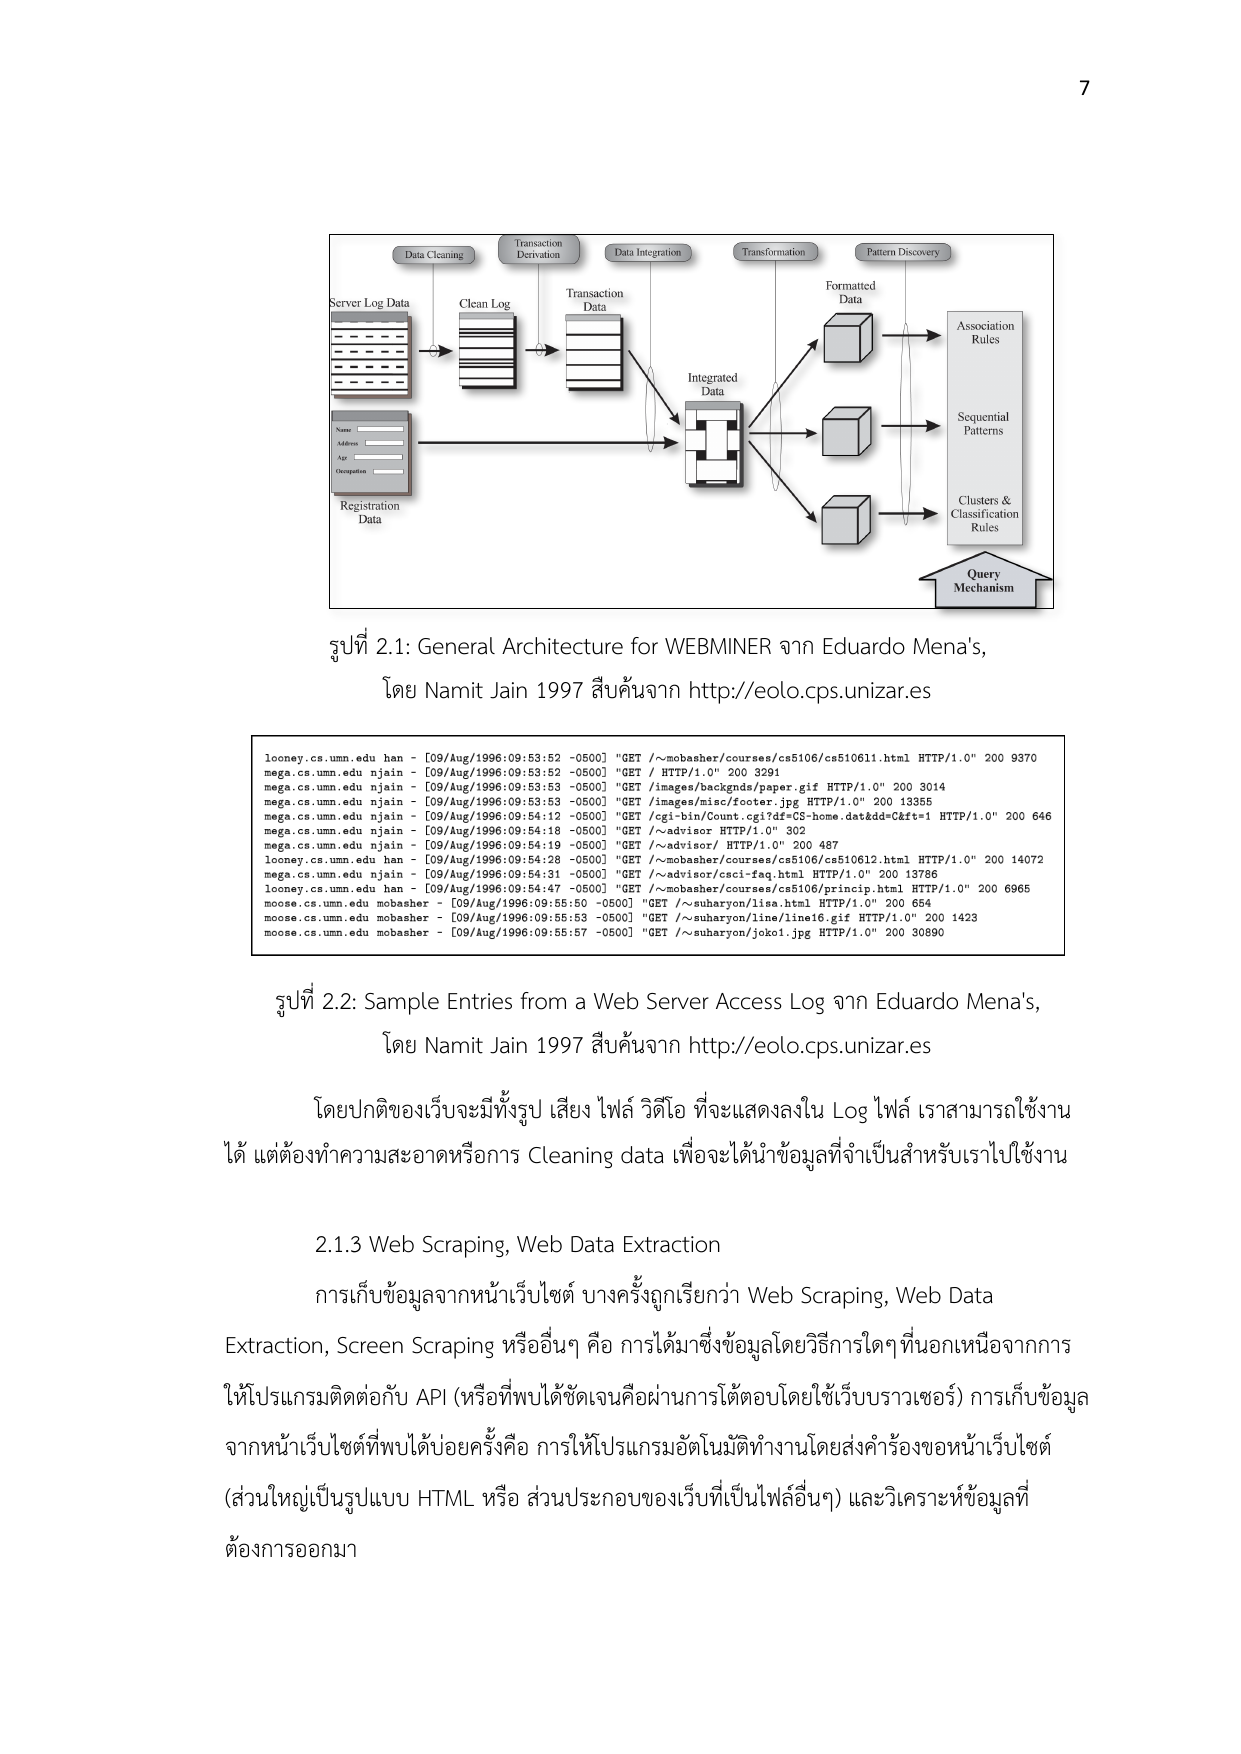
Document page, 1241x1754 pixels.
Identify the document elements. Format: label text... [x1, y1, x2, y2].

text โดย Namit Jain 1997 สืบค้นจาก http://eolo.cps.unizar.es [225, 669, 1090, 714]
picture [252, 736, 1064, 955]
subtitle 2.1.3 Web Scraping, Web Data Extraction [225, 1223, 1090, 1267]
text รูปที่ 2.1: General Architecture for WEBMINER จาก Eduardo Mena's, [225, 625, 1090, 669]
text รูปที่ 2.2: Sample Entries from a Web Server Access Log จาก Eduardo Mena's, [225, 980, 1090, 1024]
picture [330, 235, 1053, 608]
text การเก็บข้อมูลจากหน้าเว็บไซต์ บางครั้งถูกเรียกว่า Web Scraping, Web Data Extraction, Screen Scraping หรืออื่นๆ คือ การได้มาซึ่งข้อมูลโดยวิธีการใดๆ ที่นอกเหนือจากการให้โปรแกรมติดต่อกับ API (หรือที่พบได้ชัดเจนคือผ่านการโต้ตอบโดยใช้เว็บบราวเซอร์) การเก็บข้อมูลจากหน้าเว็บไซต์ที่พบได้บ่อยครั้งคือ การให้โปรแกรมอัตโนมัติทำงานโดยส่งคำร้องขอหน้าเว็บไซต์ (ส่วนใหญ่เป็นรูปแบบ HTML หรือ ส่วนประกอบของเว็บที่เป็นไฟล์อื่นๆ) และวิเคราะห์ข้อมูลที่ต้องการออกมา [225, 1274, 1090, 1573]
text โดย Namit Jain 1997 สืบค้นจาก http://eolo.cps.unizar.es [225, 1024, 1090, 1069]
text โดยปกติของเว็บจะมีทั้งรูป เสียง ไฟล์ วิดีโอ ที่จะแสดงลงใน Log ไฟล์ เราสามารถใช้งานได้ แต่ต้องทำความสะอาดหรือการ Cleaning data เพื่อจะได้นำข้อมูลที่จำเป็นสำหรับเราไปใช้งาน [225, 1090, 1090, 1178]
